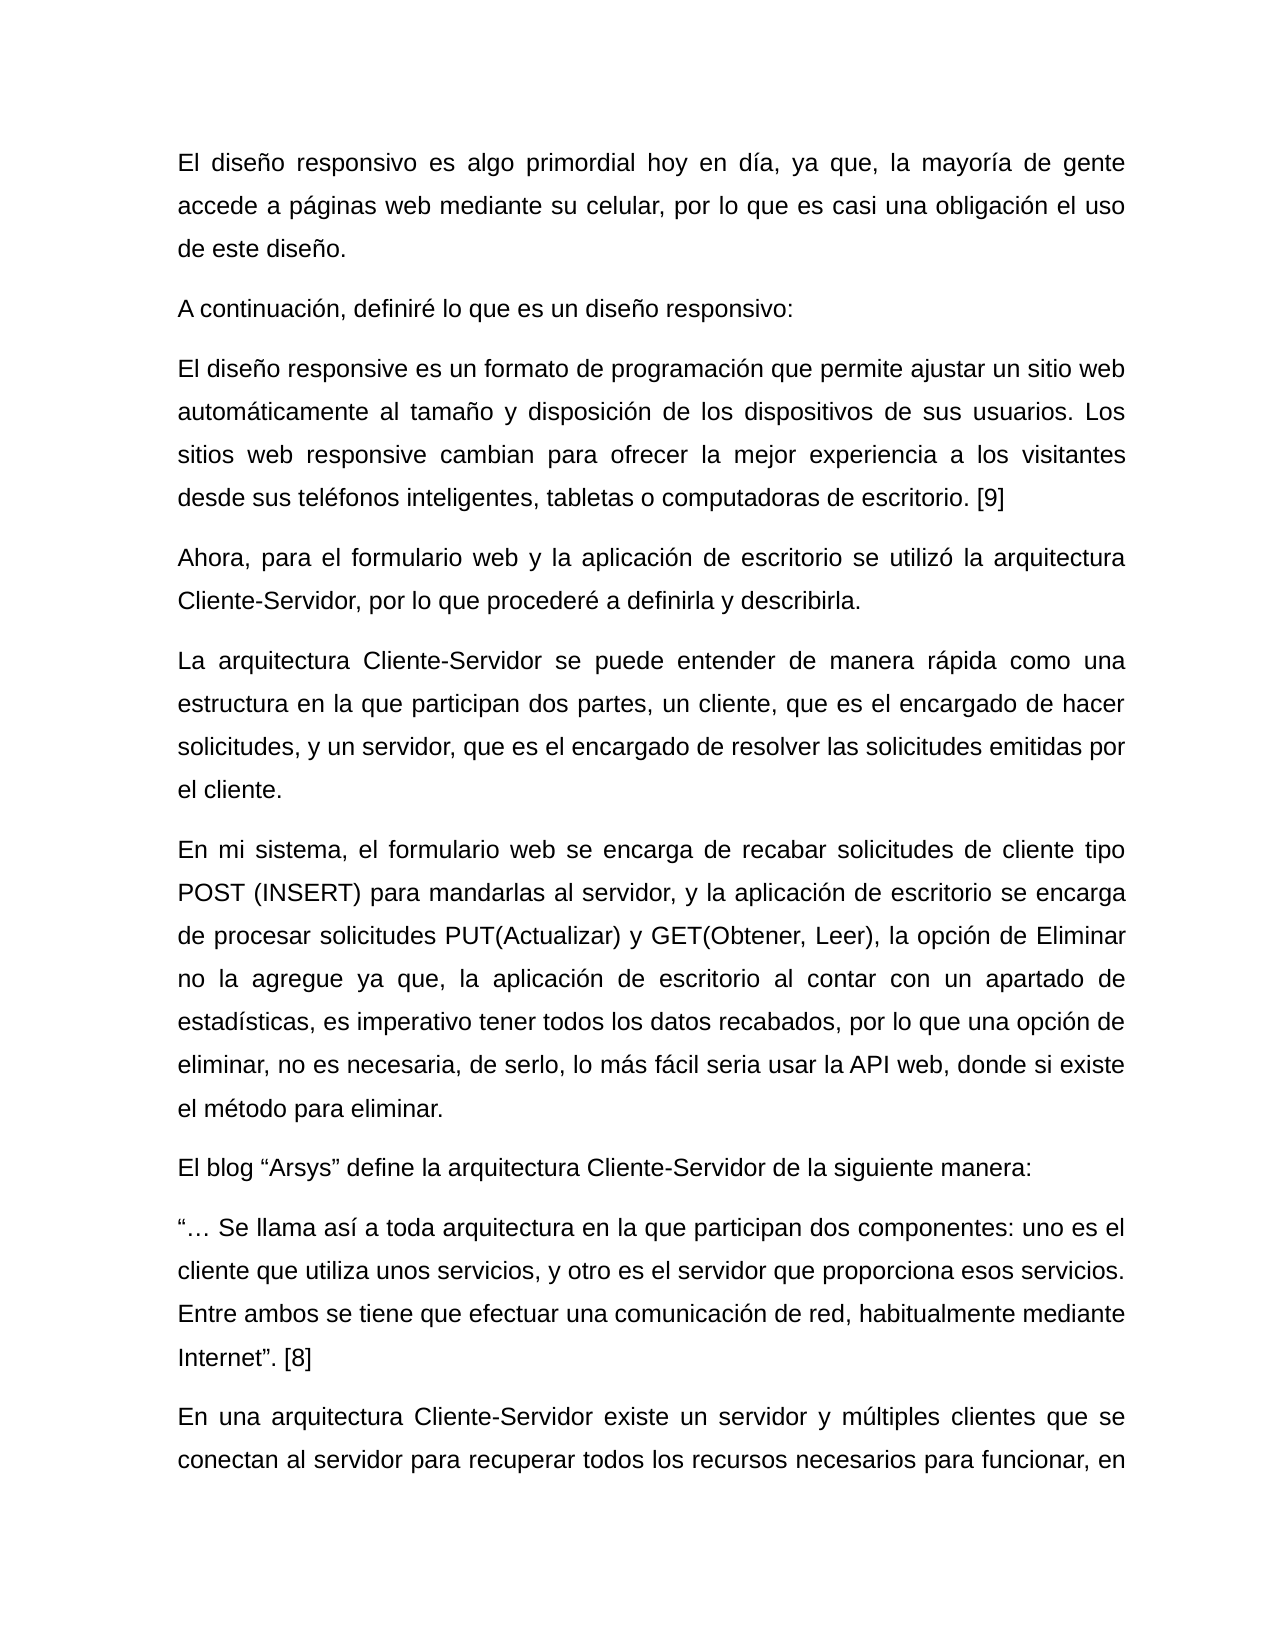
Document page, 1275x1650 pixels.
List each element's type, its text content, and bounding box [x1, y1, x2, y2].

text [177, 1402, 1127, 1474]
text El blog “Arsys” define la arquitectura Cliente-Servidor de la siguiente manera: [177, 1153, 1127, 1182]
text “… Se llama así a toda arquitectura en la que participan dos componentes: uno es el cliente que utiliza unos servicios, y otro es el servidor que proporciona esos servicios. Entre ambos se tiene que efectuar una comunicación de red, habitualmente mediante Internet”. [8] [177, 1213, 1127, 1371]
text El diseño responsive es un formato de programación que permite ajustar un sitio web automáticamente al tamaño y disposición de los dispositivos de sus usuarios. Los sitios web responsive cambian para ofrecer la mejor experiencia a los visitantes desde sus teléfonos inteligentes, tabletas o computadoras de escritorio. [9] [177, 353, 1127, 512]
text En mi sistema, el formulario web se encarga de recabar solicitudes de cliente tipo POST (INSERT) para mandarlas al servidor, y la aplicación de escritorio se encarga de procesar solicitudes PUT(Actualizar) y GET(Obtener, Leer), la opción de Eliminar no la agregue ya que, la aplicación de escritorio al contar con un apartado de estadísticas, es imperativo tener todos los datos recabados, por lo que una opción de eliminar, no es necesaria, de serlo, lo más fácil seria usar la API web, donde si existe el método para eliminar. [177, 835, 1127, 1122]
text A continuación, definiré lo que es un diseño responsivo: [177, 294, 1127, 322]
text Ahora, para el formulario web y la aplicación de escritorio se utilizó la arquitectura Cliente-Servidor, por lo que procederé a definirla y describirla. [177, 543, 1127, 614]
text El diseño responsivo es algo primordial hoy en día, ya que, la mayoría de gente accede a páginas web mediante su celular, por lo que es casi una obligación el uso de este diseño. [177, 148, 1127, 263]
text La arquitectura Cliente-Servidor se puede entender de manera rápida como una estructura en la que participan dos partes, un cliente, que es el encargado de hacer solicitudes, y un servidor, que es el encargado de resolver las solicitudes emitidas por el cliente. [177, 646, 1127, 804]
